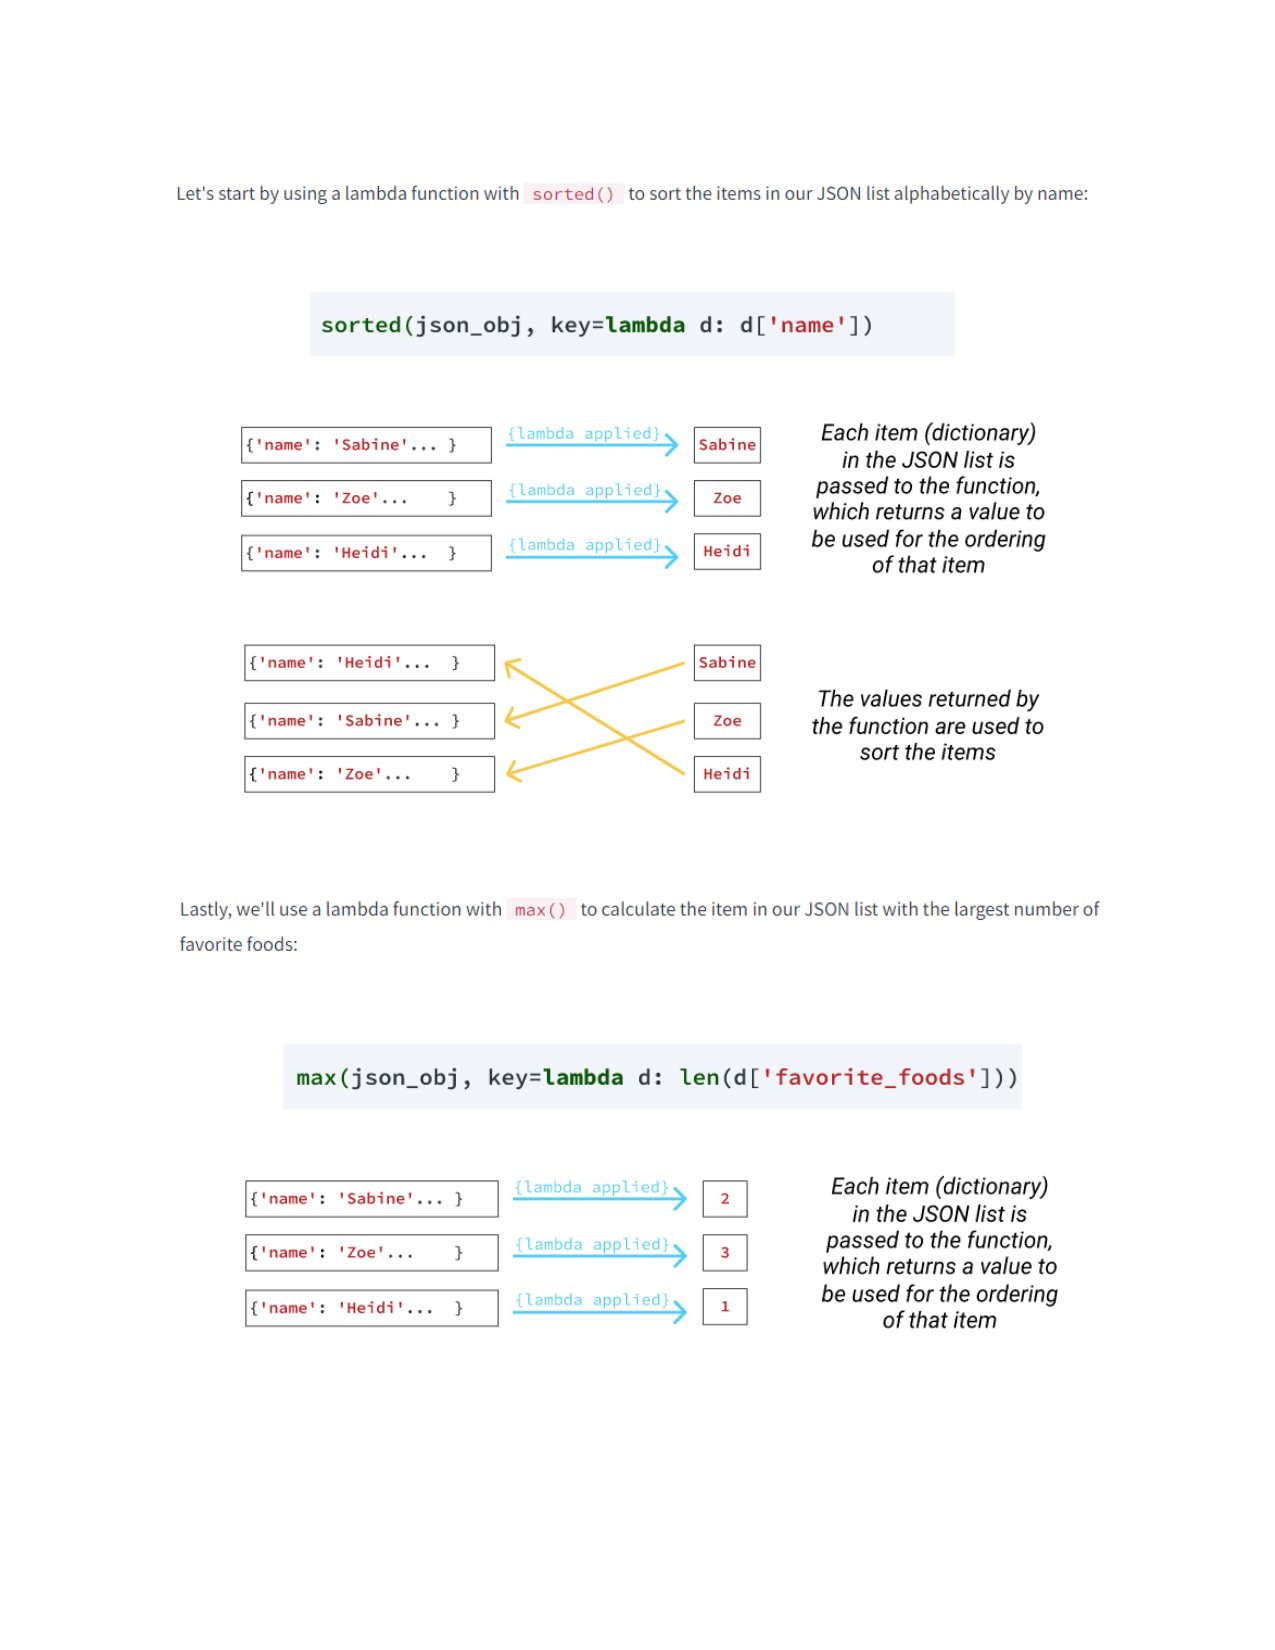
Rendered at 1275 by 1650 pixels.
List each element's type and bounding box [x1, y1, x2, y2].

picture [150, 178, 1125, 820]
picture [150, 876, 1125, 1365]
